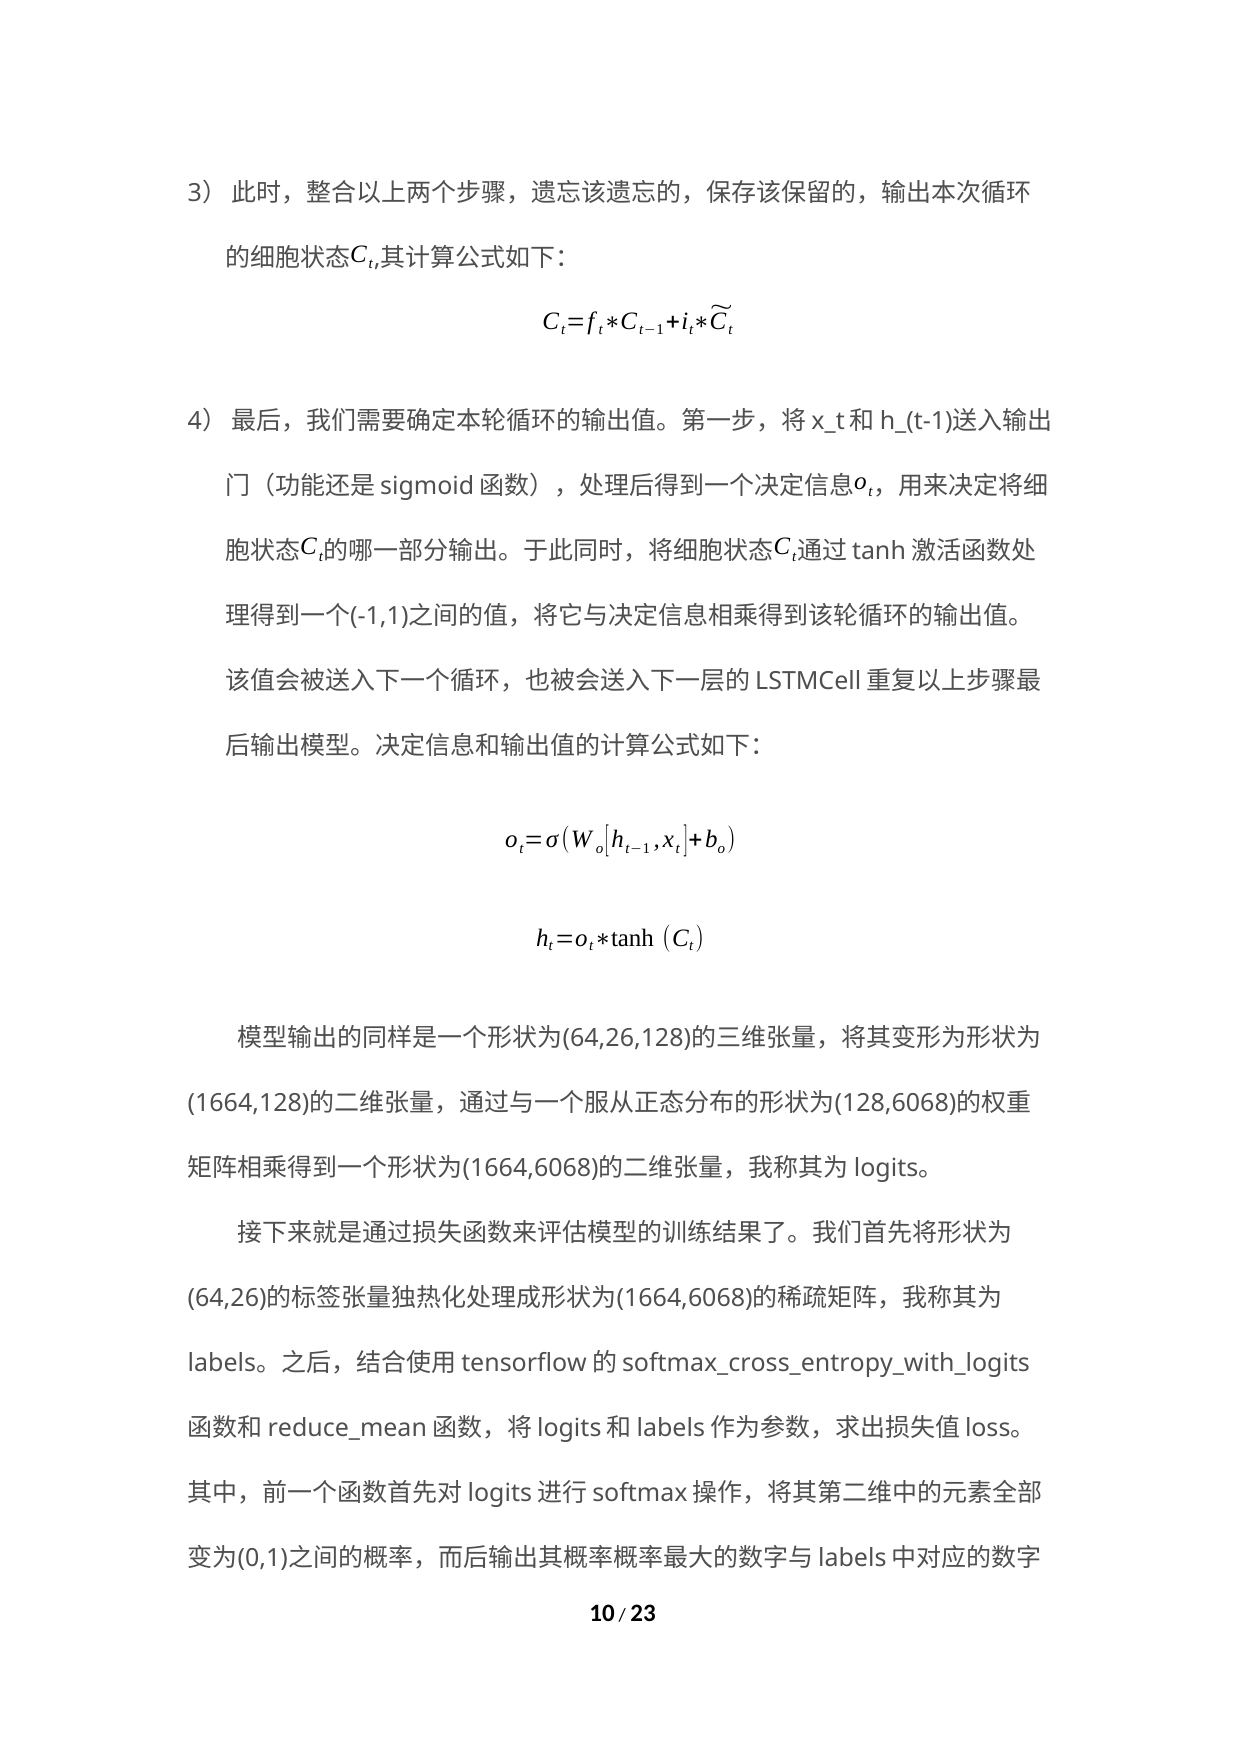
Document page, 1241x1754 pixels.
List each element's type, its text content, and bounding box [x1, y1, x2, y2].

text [187, 1198, 1053, 1588]
list 此时，整合以上两个步骤，遗忘该遗忘的，保存该保留的，输出本次循环的细胞状态,其计算公式如下： [187, 158, 1053, 288]
list 最后，我们需要确定本轮循环的输出值。第一步，将x_t和h_(t-1)送入输出门（功能还是sigmoid函数），处理后得到一个决定信息，用来决定将细胞状态的哪一部分输出。于此同时，将细胞状态通过tanh激活函数处理得到一个(-1,1)之间的值，将它与决定信息相乘得到该轮循环的输出值。该值会被送入下一个循环，也被会送入下一层的LSTMCell重复以上步骤最后输出模型。决定信息和输出值的计算公式如下： [187, 386, 1053, 776]
text 模型输出的同样是一个形状为(64,26,128)的三维张量，将其变形为形状为(1664,128)的二维张量，通过与一个服从正态分布的形状为(128,6068)的权重矩阵相乘得到一个形状为(1664,6068)的二维张量，我称其为logits。 [187, 1003, 1053, 1198]
